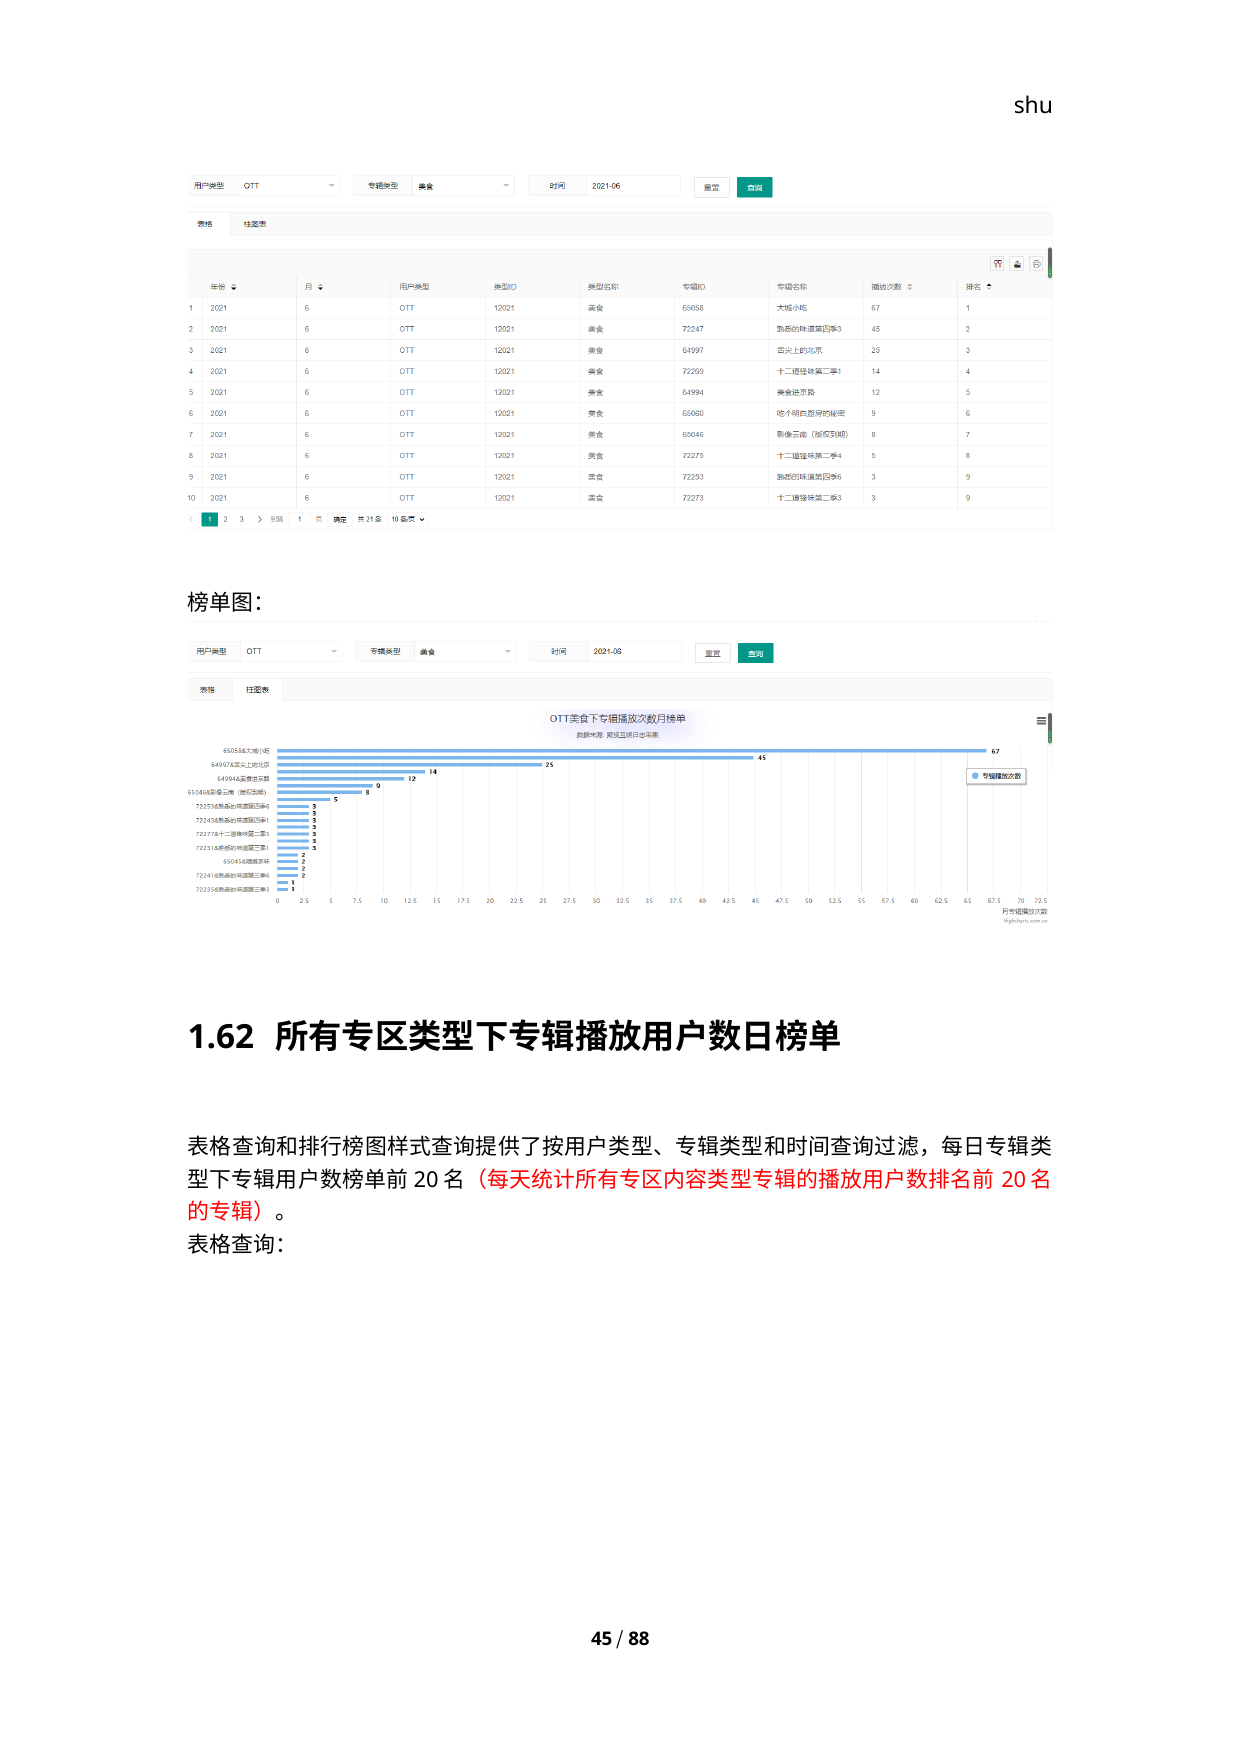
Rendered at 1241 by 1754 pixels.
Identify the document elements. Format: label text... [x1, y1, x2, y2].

picture [187, 162, 1053, 557]
text 表格查询： [187, 1226, 1053, 1259]
picture [187, 617, 1053, 953]
subtitle 所有专区类型下专辑播放用户数日榜单 [187, 1002, 1053, 1067]
text 表格查询和排行榜图样式查询提供了按用户类型、专辑类型和时间查询过滤，每日专辑类型下专辑用户数榜单前20名（每天统计所有专区内容类型专辑的播放用户数排名前20名的专辑）。 [187, 1129, 1053, 1226]
text 榜单图： [187, 584, 1053, 617]
